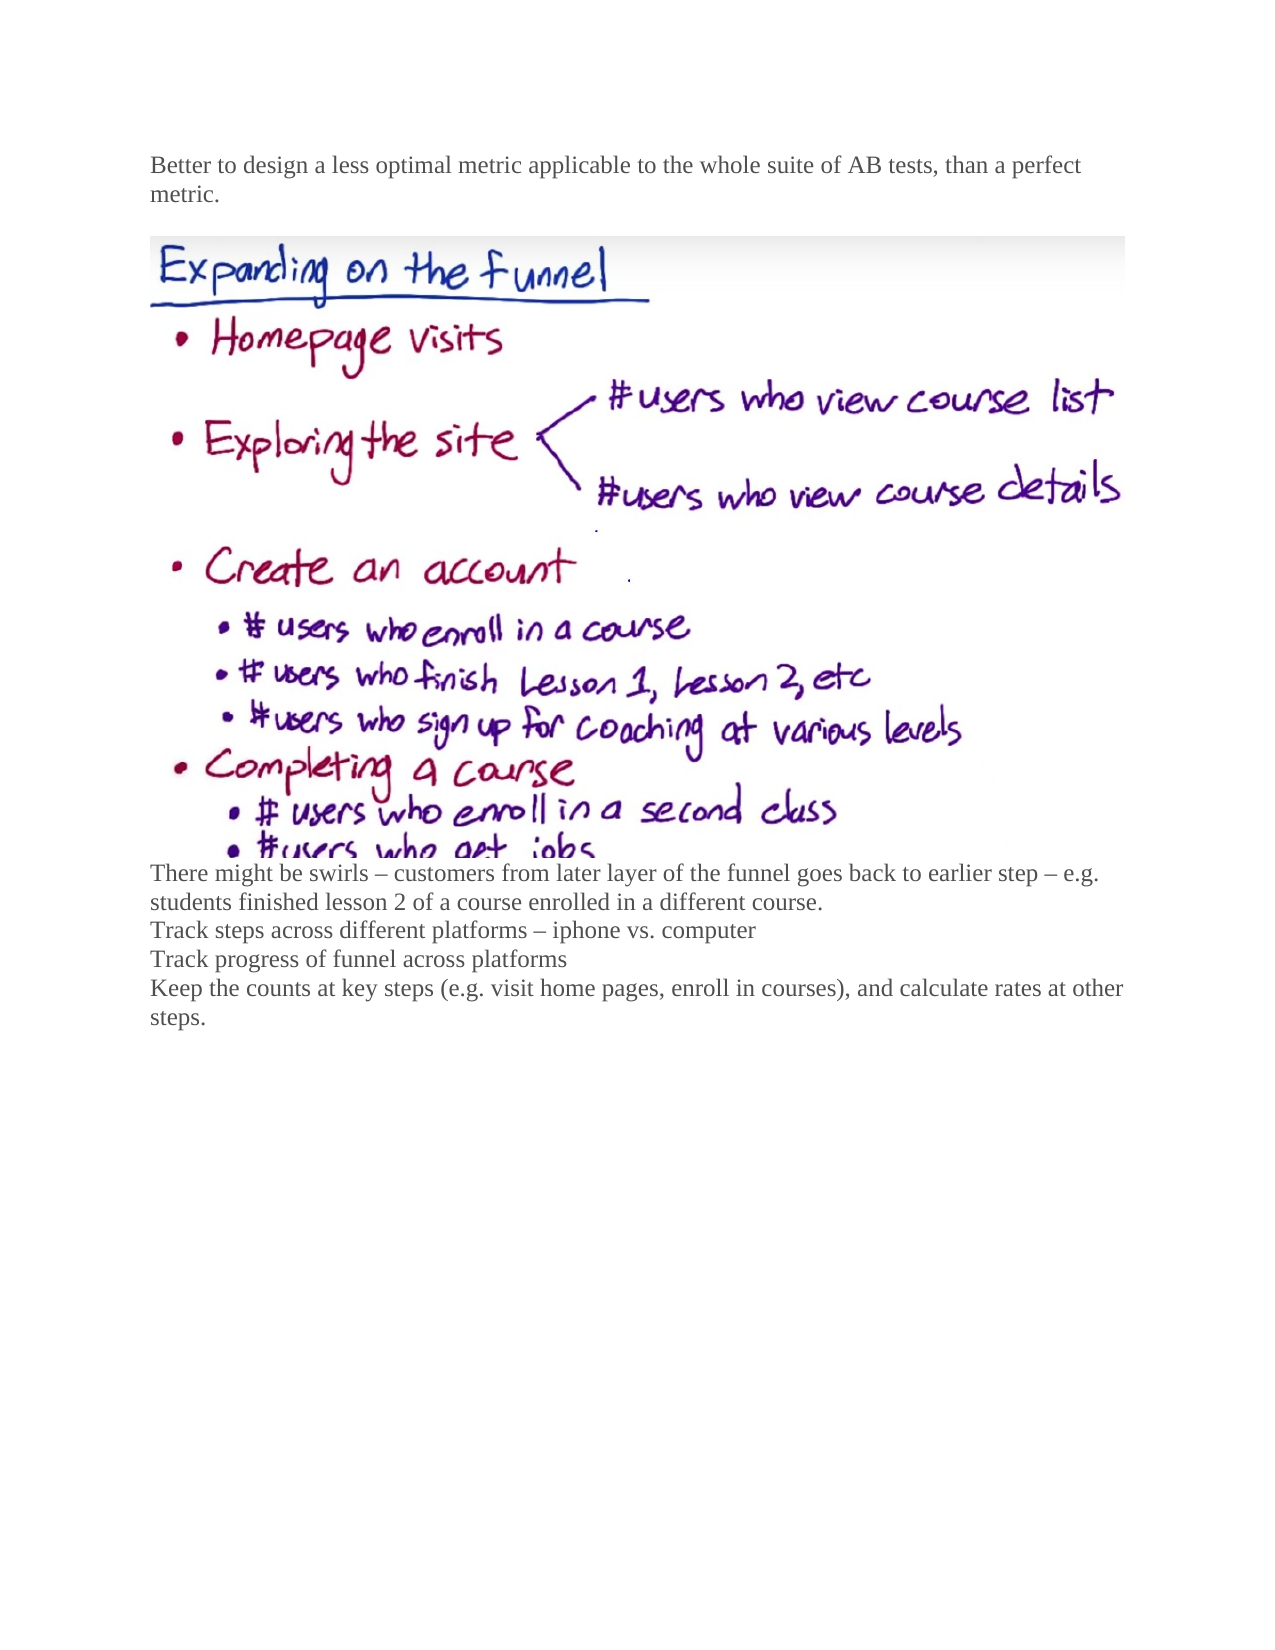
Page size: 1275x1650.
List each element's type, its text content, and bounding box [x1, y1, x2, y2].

text Track steps across different platforms – iphone vs. computer [150, 915, 1125, 944]
text Track progress of funnel across platforms [150, 944, 1125, 973]
text Better to design a less optimal metric applicable to the whole suite of AB tests, than a perfect metric. [150, 150, 1125, 207]
text There might be swirls – customers from later layer of the funnel goes back to earlier step – e.g. students finished lesson 2 of a course enrolled in a different course. [150, 858, 1125, 915]
text Keep the counts at key steps (e.g. visit home pages, enroll in courses), and calculate rates at other steps. [150, 973, 1125, 1030]
picture [150, 236, 1125, 858]
